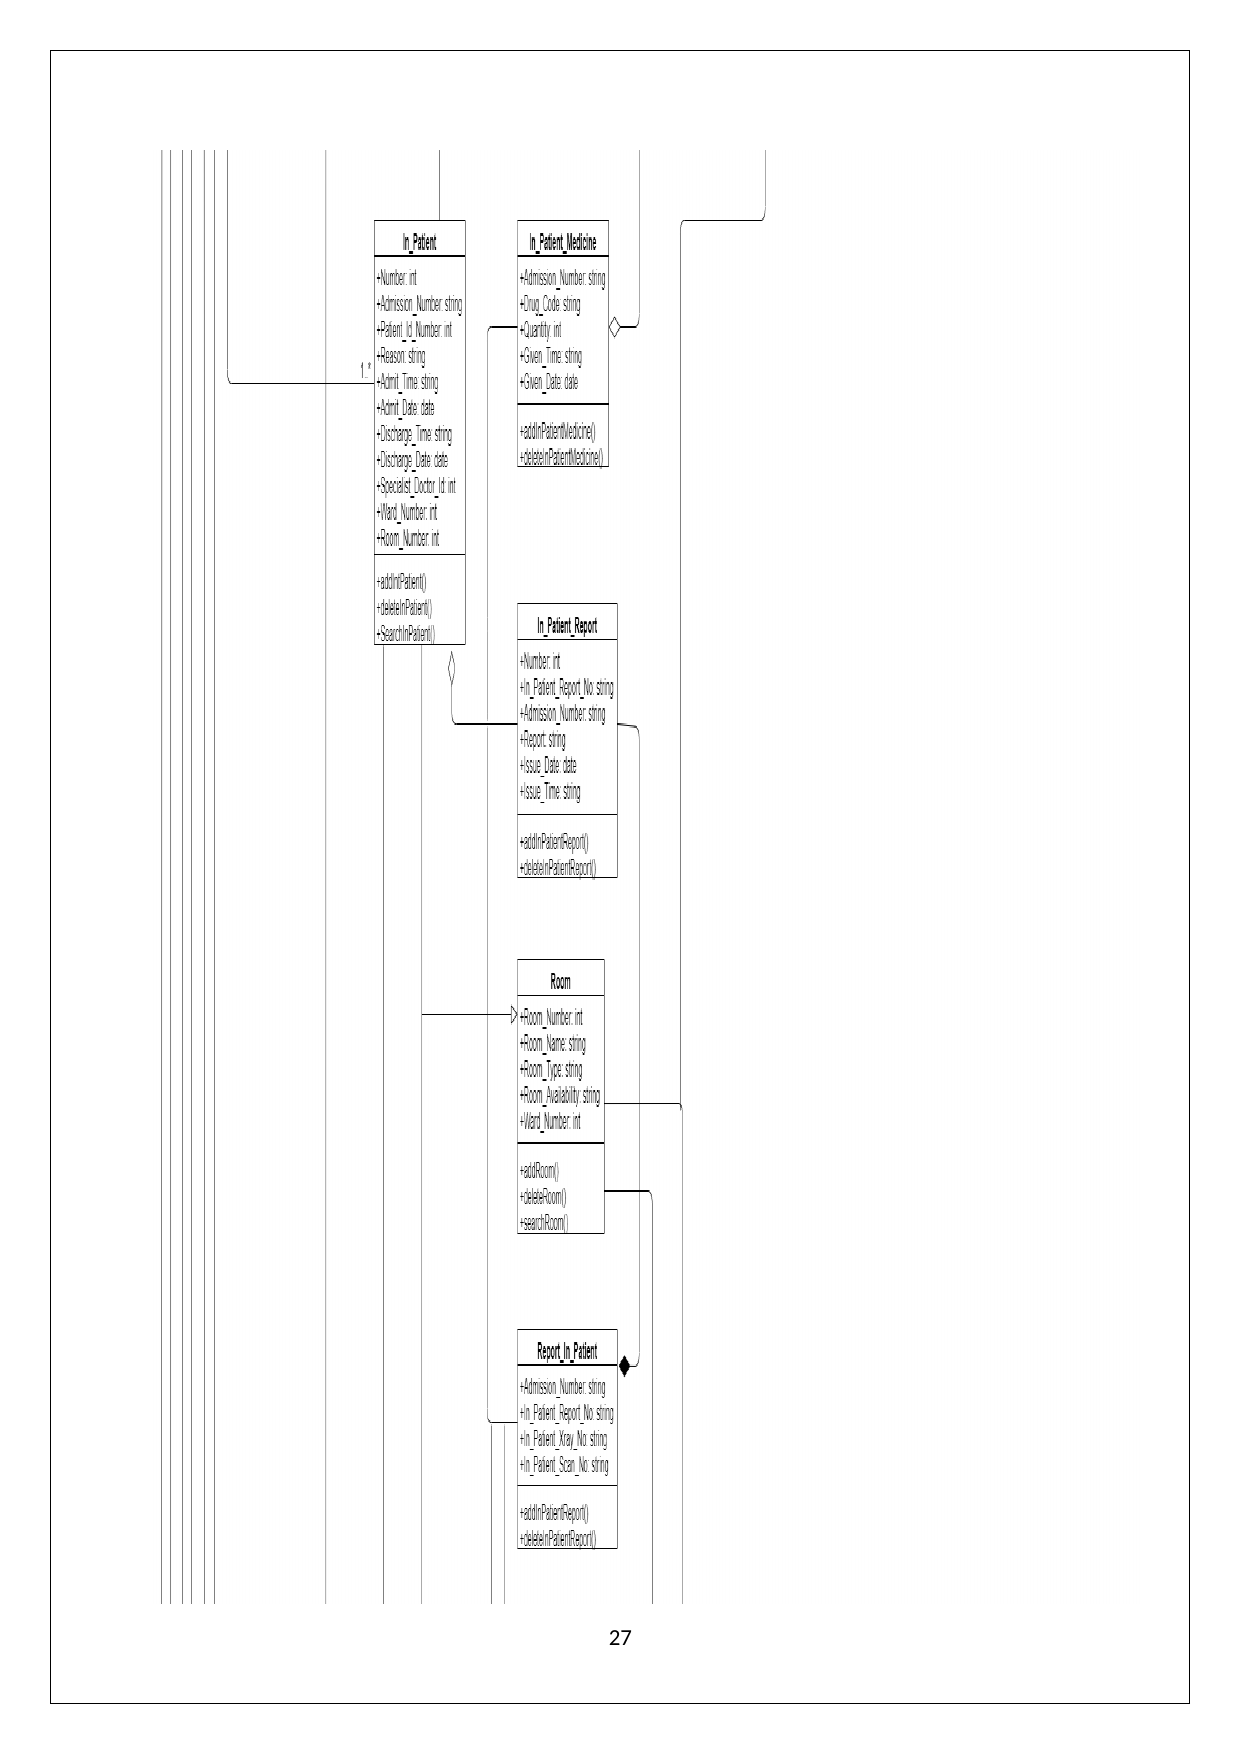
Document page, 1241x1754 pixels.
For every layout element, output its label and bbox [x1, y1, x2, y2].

picture [150, 150, 1143, 1604]
